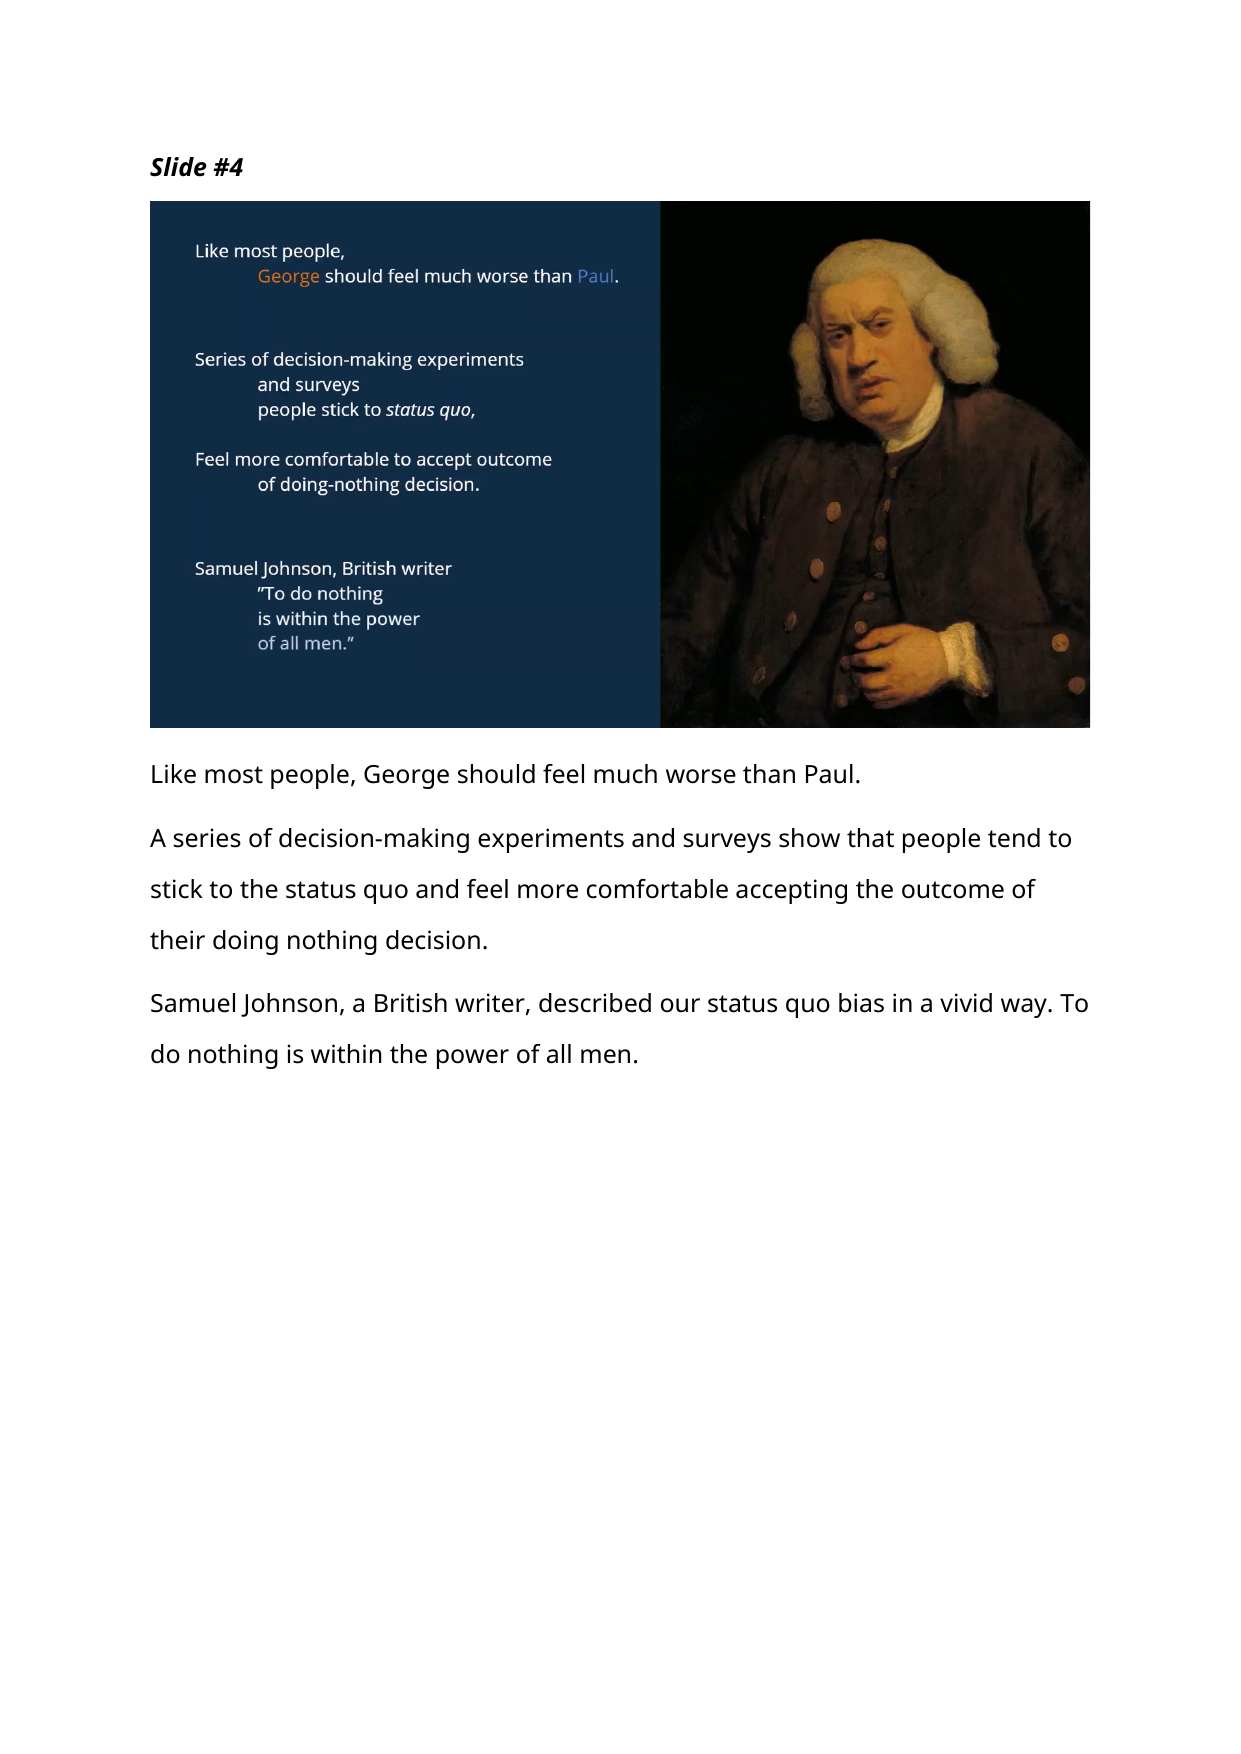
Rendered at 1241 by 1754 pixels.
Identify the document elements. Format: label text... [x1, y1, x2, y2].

subtitle Slide #4 [150, 150, 1090, 201]
text A series of decision-making experiments and surveys show that people tend to stick to the status quo and feel more comfortable accepting the outcome of their doing nothing decision. [150, 820, 1090, 957]
text Samuel Johnson, a British writer, described our status quo bias in a vivid way. To do nothing is within the power of all men. [150, 986, 1090, 1071]
picture [150, 201, 1091, 728]
text Like most people, George should feel much worse than Paul. [150, 757, 1090, 791]
